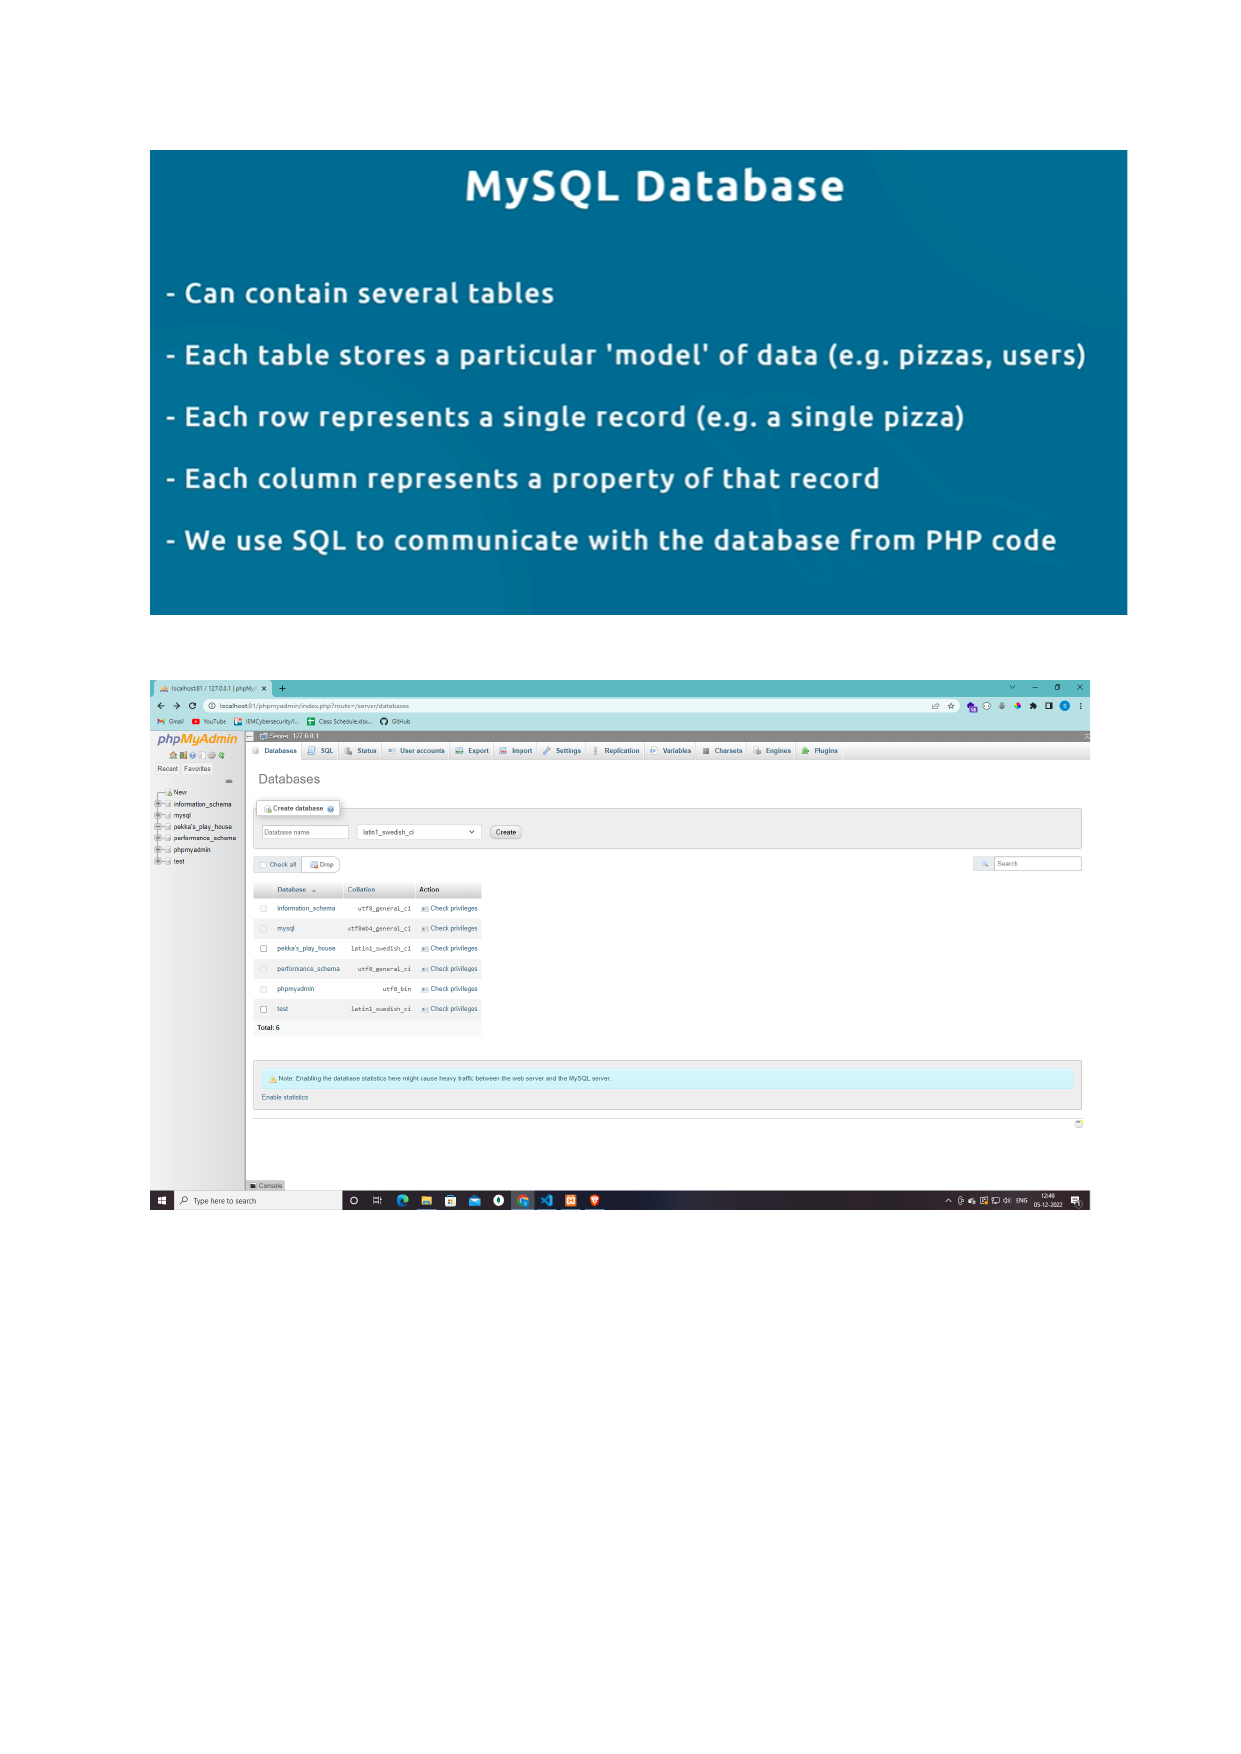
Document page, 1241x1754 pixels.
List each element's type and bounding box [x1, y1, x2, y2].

picture [218, 350, 230, 366]
picture [770, 470, 780, 489]
picture [723, 470, 733, 489]
picture [186, 283, 201, 304]
picture [570, 350, 583, 365]
picture [272, 473, 287, 489]
picture [640, 412, 655, 427]
picture [380, 473, 394, 489]
picture [598, 171, 619, 201]
picture [202, 350, 215, 366]
picture [865, 350, 879, 370]
picture [525, 288, 539, 304]
picture [428, 473, 442, 489]
picture [670, 177, 690, 202]
picture [293, 530, 307, 551]
picture [445, 473, 456, 489]
picture [926, 412, 937, 427]
picture [494, 470, 518, 489]
picture [434, 288, 447, 304]
picture [469, 284, 479, 303]
picture [616, 350, 637, 365]
picture [758, 344, 772, 365]
picture [749, 532, 759, 550]
picture [334, 288, 347, 303]
picture [368, 473, 378, 489]
picture [480, 412, 492, 427]
picture [445, 408, 455, 427]
picture [271, 412, 286, 428]
picture [903, 412, 908, 426]
picture [394, 535, 406, 551]
picture [850, 406, 856, 427]
picture [498, 282, 512, 304]
picture [204, 288, 216, 304]
picture [798, 177, 816, 202]
picture [911, 412, 923, 427]
picture [562, 406, 569, 427]
picture [410, 412, 424, 428]
picture [459, 473, 473, 489]
picture [544, 412, 558, 432]
picture [533, 170, 555, 202]
picture [428, 412, 441, 427]
picture [186, 469, 200, 489]
picture [900, 350, 914, 370]
picture [792, 346, 802, 365]
picture [803, 473, 817, 489]
picture [495, 535, 508, 550]
picture [325, 282, 329, 303]
picture [941, 350, 953, 365]
picture [260, 288, 274, 303]
picture [385, 350, 394, 365]
picture [552, 532, 562, 551]
picture [927, 530, 942, 550]
picture [516, 282, 522, 303]
picture [414, 350, 425, 365]
picture [185, 531, 209, 550]
picture [458, 412, 469, 427]
picture [451, 282, 458, 303]
picture [423, 288, 432, 303]
picture [820, 473, 831, 489]
picture [626, 412, 638, 427]
picture [1064, 350, 1075, 365]
picture [840, 350, 853, 365]
picture [589, 535, 609, 550]
picture [481, 288, 494, 304]
picture [245, 288, 257, 304]
picture [864, 468, 879, 489]
picture [697, 171, 713, 202]
picture [477, 350, 490, 365]
picture [259, 412, 268, 427]
picture [561, 344, 567, 365]
picture [671, 406, 685, 427]
picture [703, 468, 713, 488]
picture [1034, 350, 1048, 365]
picture [202, 412, 215, 428]
picture [333, 531, 346, 550]
picture [587, 350, 596, 365]
picture [466, 171, 500, 201]
picture [367, 412, 377, 427]
picture [941, 412, 953, 427]
picture [775, 350, 788, 365]
picture [340, 350, 351, 365]
picture [795, 535, 808, 551]
picture [288, 412, 308, 427]
picture [992, 535, 1004, 551]
picture [689, 535, 703, 551]
picture [1052, 350, 1061, 365]
picture [753, 473, 766, 489]
picture [1025, 529, 1038, 551]
picture [308, 288, 320, 304]
picture [636, 470, 674, 493]
picture [389, 288, 403, 303]
picture [572, 412, 585, 427]
picture [258, 473, 270, 489]
picture [697, 406, 705, 431]
picture [212, 535, 225, 551]
picture [520, 344, 525, 365]
picture [398, 473, 412, 493]
picture [278, 288, 291, 303]
picture [659, 412, 668, 426]
picture [622, 532, 631, 550]
picture [300, 474, 313, 489]
picture [527, 412, 541, 426]
picture [851, 529, 861, 550]
picture [821, 177, 844, 202]
picture [986, 360, 991, 369]
picture [926, 350, 938, 365]
picture [832, 412, 846, 431]
picture [461, 350, 475, 370]
picture [859, 412, 873, 427]
picture [640, 350, 655, 365]
picture [221, 288, 234, 303]
picture [609, 412, 623, 427]
picture [658, 344, 672, 365]
picture [331, 412, 346, 428]
picture [972, 350, 983, 365]
picture [356, 532, 366, 551]
picture [396, 412, 407, 428]
picture [416, 473, 426, 489]
picture [343, 473, 356, 489]
picture [738, 344, 748, 365]
picture [288, 344, 302, 366]
picture [219, 412, 230, 428]
picture [876, 535, 890, 550]
picture [583, 473, 597, 489]
picture [369, 535, 384, 551]
picture [397, 350, 411, 365]
picture [203, 473, 215, 489]
picture [918, 344, 923, 365]
picture [694, 344, 700, 365]
picture [219, 473, 230, 489]
picture [427, 535, 448, 550]
picture [366, 350, 381, 365]
picture [544, 350, 556, 365]
picture [659, 532, 669, 550]
picture [521, 535, 547, 551]
picture [379, 412, 393, 428]
picture [372, 288, 386, 304]
picture [707, 412, 721, 427]
picture [811, 535, 823, 550]
picture [1006, 535, 1021, 551]
picture [318, 473, 339, 489]
picture [717, 177, 737, 202]
picture [714, 529, 729, 551]
picture [685, 473, 700, 489]
picture [637, 171, 665, 202]
picture [571, 473, 581, 488]
picture [309, 530, 329, 555]
picture [512, 530, 517, 550]
picture [564, 535, 578, 550]
picture [320, 412, 329, 427]
picture [354, 346, 364, 365]
picture [852, 473, 862, 488]
picture [946, 531, 962, 550]
picture [1042, 535, 1056, 551]
picture [825, 535, 839, 551]
picture [1020, 350, 1031, 365]
picture [732, 535, 745, 551]
picture [560, 170, 591, 209]
picture [295, 284, 305, 303]
picture [806, 412, 811, 426]
picture [601, 473, 632, 493]
picture [736, 468, 750, 488]
picture [956, 406, 963, 431]
picture [1077, 344, 1084, 369]
picture [255, 535, 265, 551]
picture [744, 168, 767, 202]
picture [349, 412, 363, 431]
picture [956, 350, 968, 365]
picture [234, 344, 247, 365]
picture [778, 529, 792, 551]
picture [767, 412, 780, 427]
picture [504, 412, 515, 427]
picture [477, 535, 490, 552]
picture [405, 288, 419, 304]
picture [792, 412, 803, 427]
picture [529, 350, 540, 365]
picture [186, 345, 200, 365]
picture [436, 350, 449, 365]
picture [673, 529, 686, 550]
picture [518, 406, 523, 427]
picture [268, 535, 282, 552]
picture [359, 288, 370, 304]
picture [733, 412, 747, 431]
picture [1003, 350, 1016, 365]
picture [597, 412, 607, 427]
picture [719, 350, 734, 365]
picture [291, 468, 297, 489]
picture [259, 346, 269, 366]
picture [791, 473, 800, 488]
picture [634, 529, 647, 550]
picture [528, 473, 541, 489]
picture [612, 530, 617, 550]
picture [186, 407, 200, 427]
picture [408, 535, 424, 551]
picture [553, 473, 567, 493]
picture [495, 350, 504, 365]
picture [967, 530, 982, 550]
picture [271, 350, 284, 366]
picture [234, 468, 247, 489]
picture [894, 535, 915, 550]
picture [885, 412, 899, 431]
picture [505, 178, 528, 209]
picture [815, 412, 829, 427]
picture [234, 406, 247, 427]
picture [237, 535, 250, 551]
picture [476, 473, 490, 489]
picture [676, 350, 690, 365]
picture [761, 535, 774, 551]
picture [452, 535, 473, 550]
picture [315, 350, 329, 366]
picture [507, 346, 517, 365]
picture [150, 680, 1091, 1210]
picture [829, 344, 837, 369]
picture [306, 344, 312, 365]
picture [863, 535, 873, 550]
picture [804, 350, 817, 365]
picture [771, 177, 792, 202]
picture [542, 288, 553, 304]
picture [834, 473, 849, 489]
